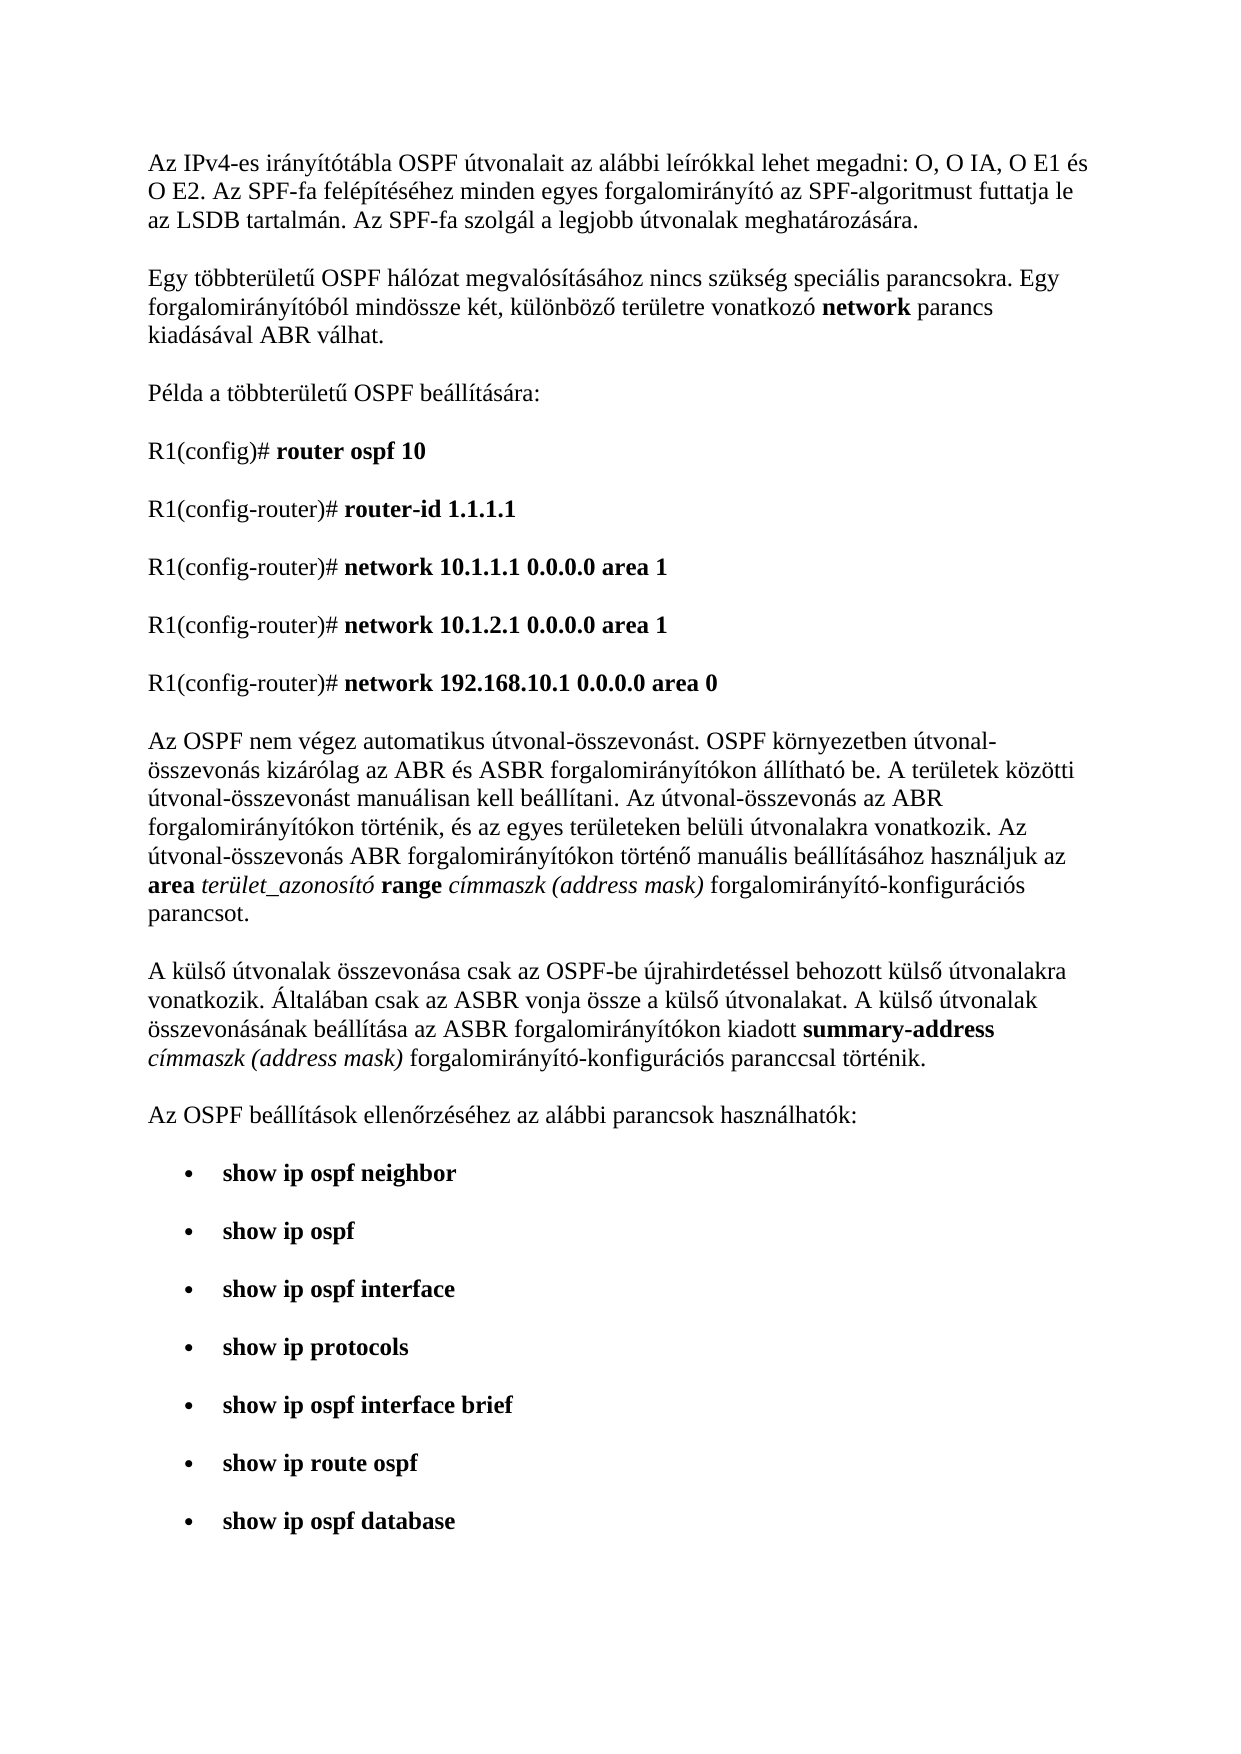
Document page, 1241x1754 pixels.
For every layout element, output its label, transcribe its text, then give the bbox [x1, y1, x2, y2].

text R1(config-router)# router-id 1.1.1.1 [148, 494, 1093, 523]
list show ip ospf database [185, 1506, 1093, 1535]
list show ip ospf [185, 1216, 1093, 1245]
text Az IPv4-es irányítótábla OSPF útvonalait az alábbi leírókkal lehet megadni: O, O IA, O E1 és O E2. Az SPF-fa felépítéséhez minden egyes forgalomirányító az SPF-algoritmust futtatja le az LSDB tartalmán. Az SPF-fa szolgál a legjobb útvonalak meghatározására. [148, 148, 1093, 234]
text Egy többterületű OSPF hálózat megvalósításához nincs szükség speciális parancsokra. Egy forgalomirányítóból mindössze két, különböző területre vonatkozó network parancs kiadásával ABR válhat. [148, 263, 1093, 349]
text Az OSPF nem végez automatikus útvonal-összevonást. OSPF környezetben útvonal-összevonás kizárólag az ABR és ASBR forgalomirányítókon állítható be. A területek közötti útvonal-összevonást manuálisan kell beállítani. Az útvonal-összevonás az ABR forgalomirányítókon történik, és az egyes területeken belüli útvonalakra vonatkozik. Az útvonal-összevonás ABR forgalomirányítókon történő manuális beállításához használjuk az area terület_azonosító range címmaszk (address mask) forgalomirányító-konfigurációs parancsot. [148, 726, 1093, 927]
text R1(config-router)# network 10.1.2.1 0.0.0.0 area 1 [148, 610, 1093, 639]
text R1(config-router)# network 10.1.1.1 0.0.0.0 area 1 [148, 552, 1093, 581]
text A külső útvonalak összevonása csak az OSPF-be újrahirdetéssel behozott külső útvonalakra vonatkozik. Általában csak az ASBR vonja össze a külső útvonalakat. A külső útvonalak összevonásának beállítása az ASBR forgalomirányítókon kiadott summary-address címmaszk (address mask) forgalomirányító-konfigurációs paranccsal történik. [148, 956, 1093, 1071]
list show ip ospf interface brief [185, 1390, 1093, 1419]
list show ip ospf interface [185, 1274, 1093, 1303]
text Példa a többterületű OSPF beállítására: [148, 378, 1093, 407]
list show ip route ospf [185, 1448, 1093, 1477]
text R1(config-router)# network 192.168.10.1 0.0.0.0 area 0 [148, 668, 1093, 697]
text R1(config)# router ospf 10 [148, 436, 1093, 465]
list show ip protocols [185, 1332, 1093, 1361]
list show ip ospf neighbor [185, 1158, 1093, 1187]
text Az OSPF beállítások ellenőrzéséhez az alábbi parancsok használhatók: [148, 1101, 1093, 1129]
